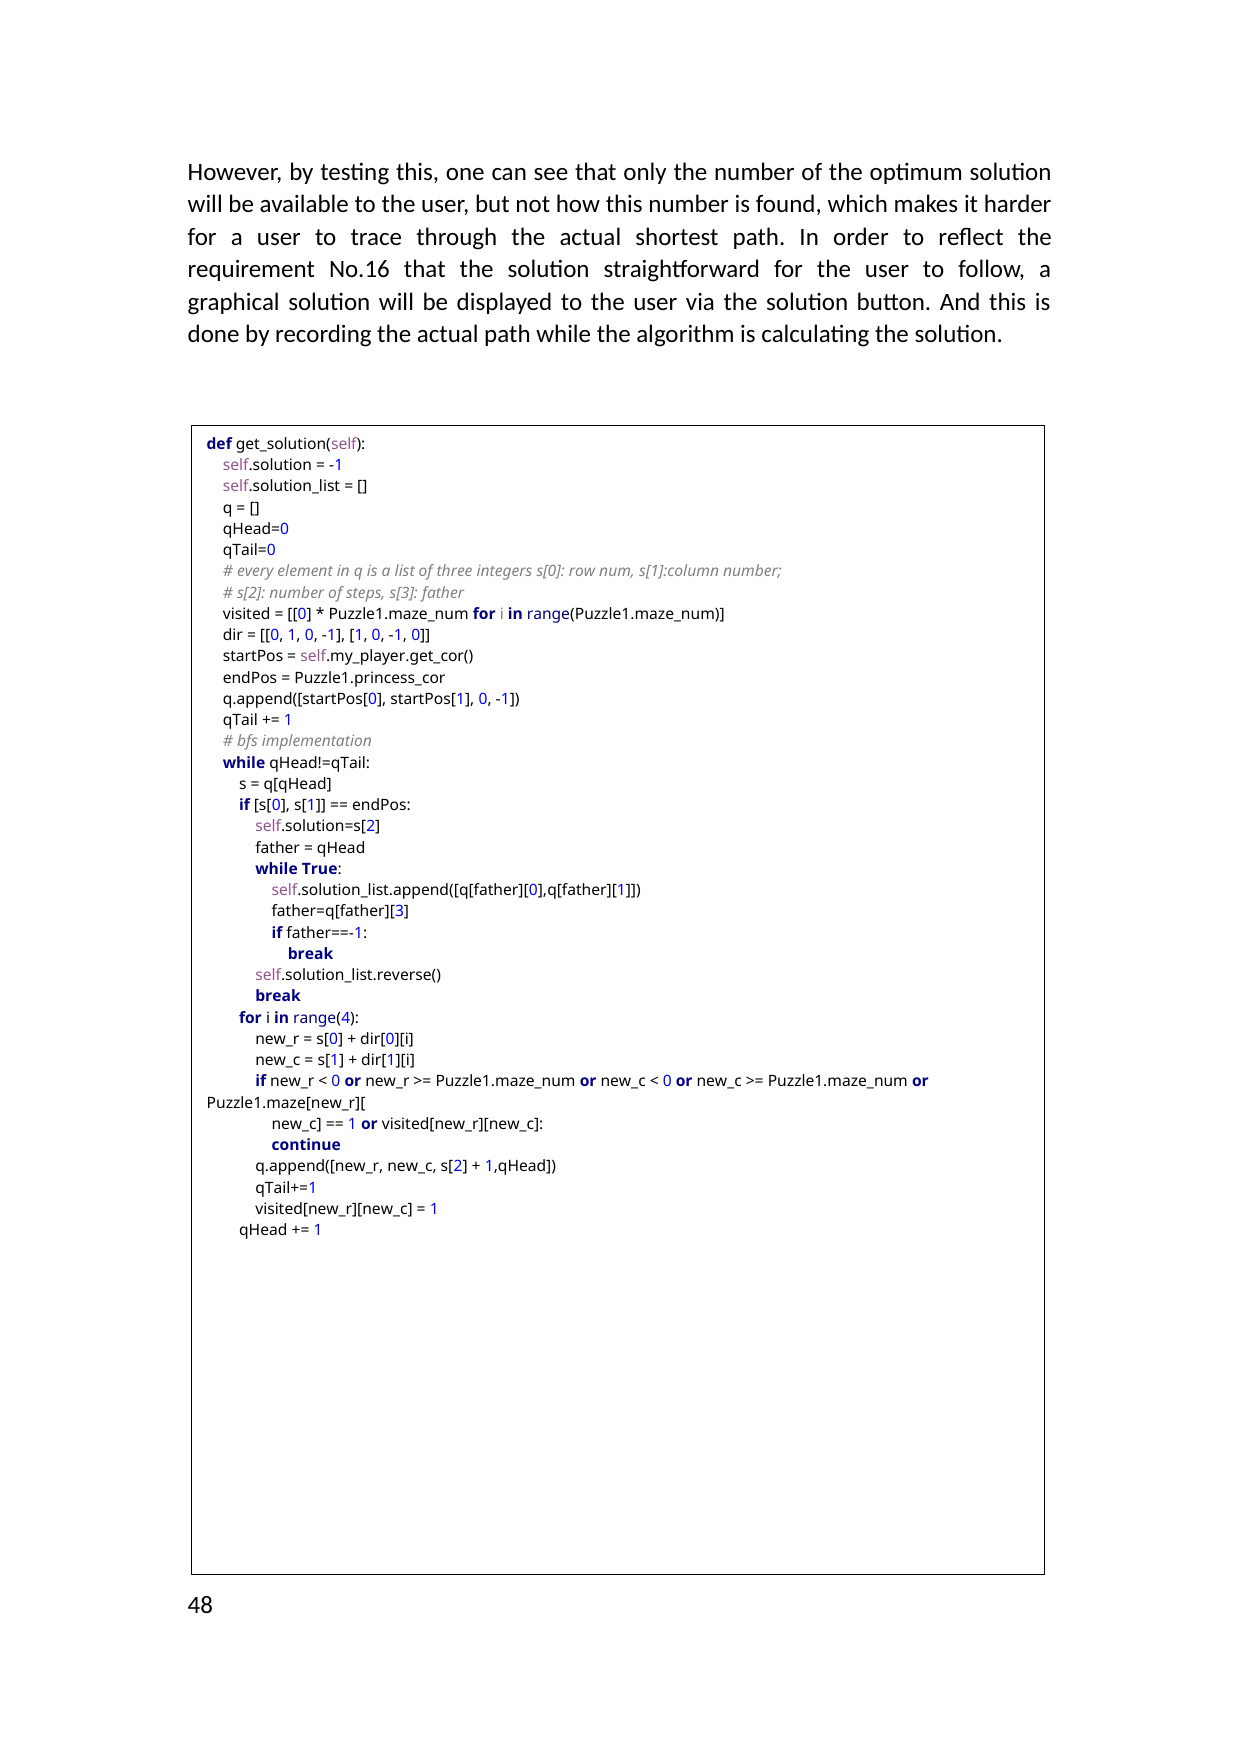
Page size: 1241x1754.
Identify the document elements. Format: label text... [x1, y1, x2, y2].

text However, by testing this, one can see that only the number of the optimum solution will be available to the user, but not how this number is found, which makes it harder for a user to trace through the actual shortest path. In order to reflect the requirement No.16 that the solution straightforward for the user to follow, a graphical solution will be displayed to the user via the solution button. And this is done by recording the actual path while the algorithm is calculating the solution. [187, 155, 1053, 350]
